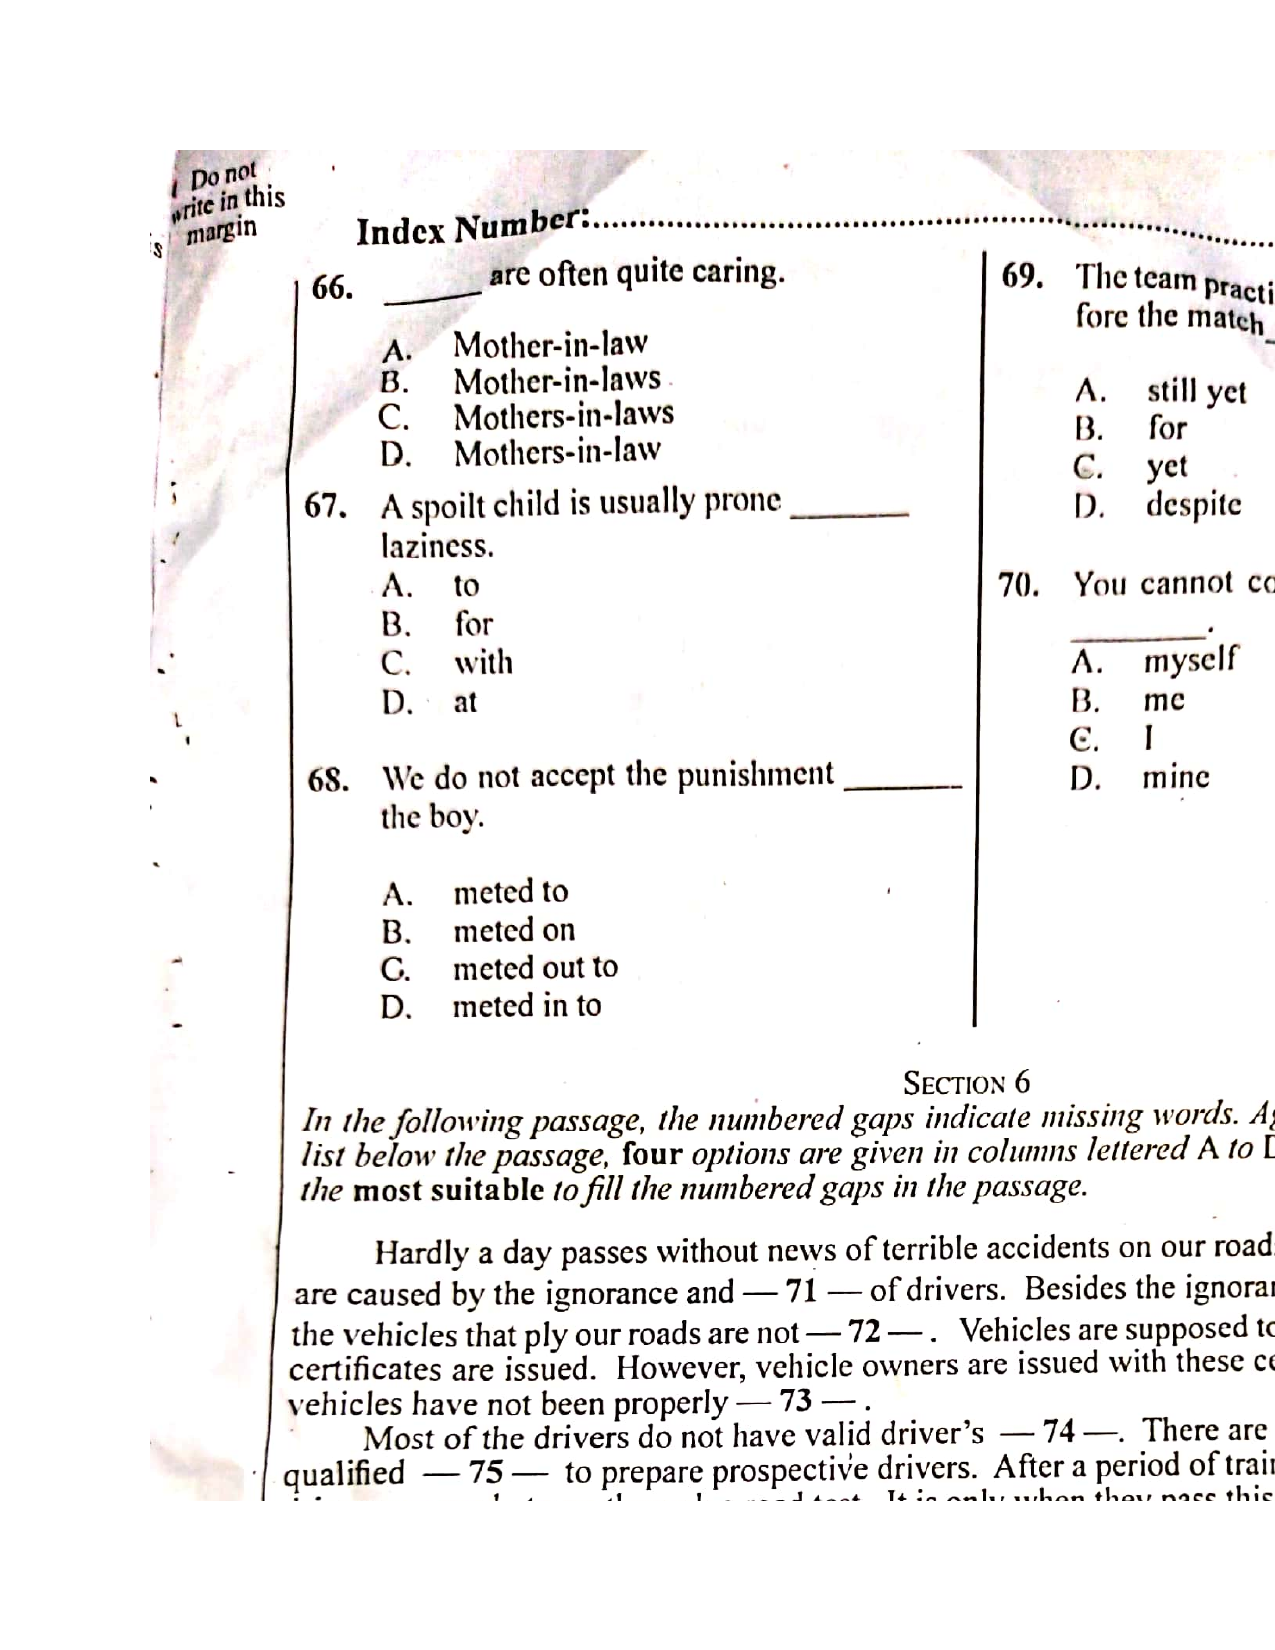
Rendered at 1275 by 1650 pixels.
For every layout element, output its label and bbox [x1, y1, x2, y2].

picture [150, 150, 1275, 1501]
